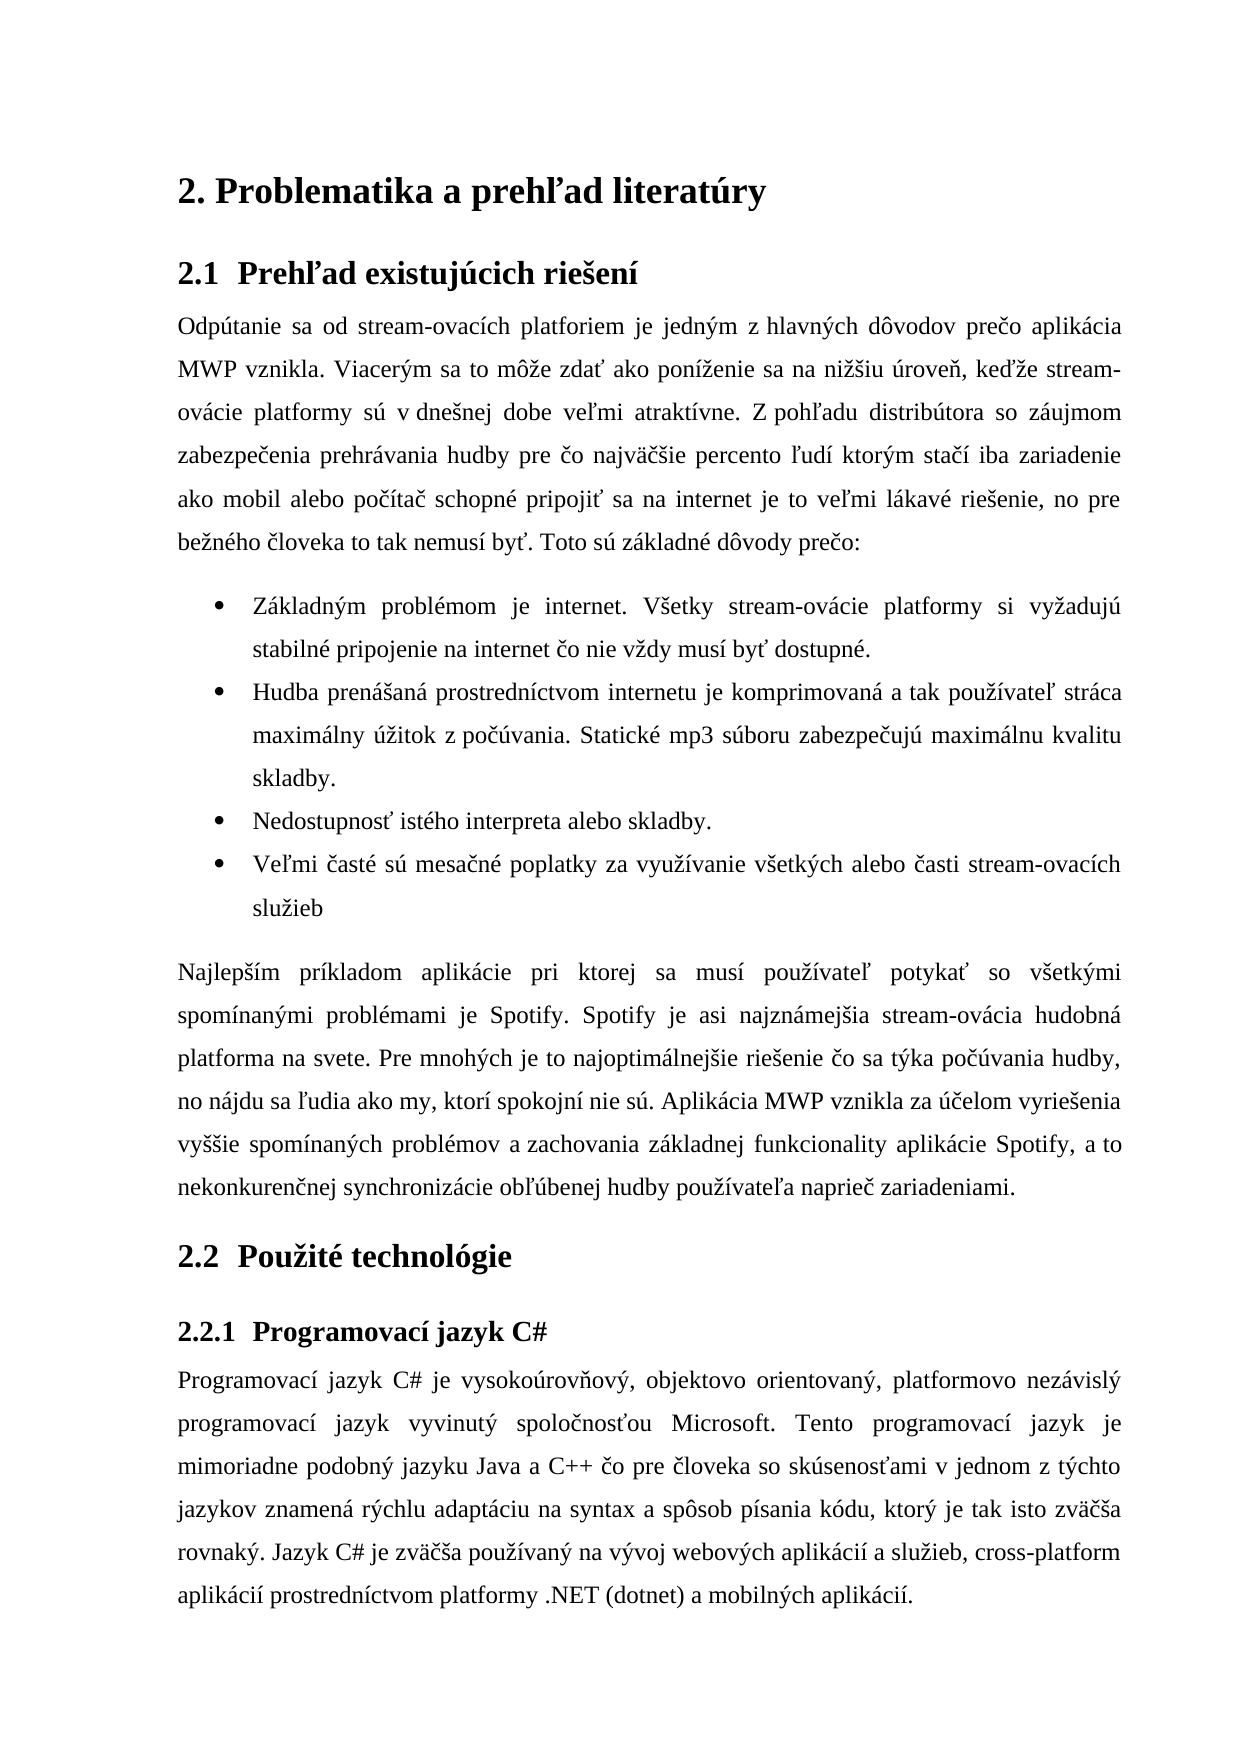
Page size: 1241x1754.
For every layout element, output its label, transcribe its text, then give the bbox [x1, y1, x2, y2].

text Najlepším príkladom aplikácie pri ktorej sa musí používateľ potykať so všetkými spomínanými problémami je Spotify. Spotify je asi najznámejšia stream-ovácia hudobná platforma na svete. Pre mnohých je to najoptimálnejšie riešenie čo sa týka počúvania hudby, no nájdu sa ľudia ako my, ktorí spokojní nie sú. Aplikácia MWP vznikla za účelom vyriešenia vyššie spomínaných problémov a zachovania základnej funkcionality aplikácie Spotify, a to nekonkurenčnej synchronizácie obľúbenej hudby používateľa naprieč zariadeniami. [177, 957, 1122, 1201]
list Hudba prenášaná prostredníctvom internetu je komprimovaná a tak používateľ stráca maximálny úžitok z počúvania. Statické mp3 súboru zabezpečujú maximálnu kvalitu skladby. [215, 677, 1122, 792]
list Základným problémom je internet. Všetky stream-ovácie platformy si vyžadujú stabilné pripojenie na internet čo nie vždy musí byť dostupné. [215, 591, 1122, 663]
subtitle Programovací jazyk C# [177, 1314, 1122, 1348]
subtitle Prehľad existujúcich riešení [177, 254, 1122, 292]
list Nedostupnosť istého interpreta alebo skladby. [215, 806, 1122, 835]
text Programovací jazyk C# je vysokoúrovňový, objektovo orientovaný, platformovo nezávislý programovací jazyk vyvinutý spoločnosťou Microsoft. Tento programovací jazyk je mimoriadne podobný jazyku Java a C++ čo pre človeka so skúsenosťami v jednom z týchto jazykov znamená rýchlu adaptáciu na syntax a spôsob písania kódu, ktorý je tak isto zväčša rovnaký. Jazyk C# je zväčša používaný na vývoj webových aplikácií a služieb, cross-platform aplikácií prostredníctvom platformy .NET (dotnet) a mobilných aplikácií. [177, 1365, 1122, 1609]
subtitle Problematika a prehľad literatúry [177, 168, 1122, 211]
text Odpútanie sa od stream-ovacích platforiem je jedným z hlavných dôvodov prečo aplikácia MWP vznikla. Viacerým sa to môže zdať ako poníženie sa na nižšiu úroveň, keďže stream-ovácie platformy sú v dnešnej dobe veľmi atraktívne. Z pohľadu distribútora so záujmom zabezpečenia prehrávania hudby pre čo najväčšie percento ľudí ktorým stačí iba zariadenie ako mobil alebo počítač schopné pripojiť sa na internet je to veľmi lákavé riešenie, no pre bežného človeka to tak nemusí byť. Toto sú základné dôvody prečo: [177, 311, 1122, 556]
list Veľmi časté sú mesačné poplatky za využívanie všetkých alebo časti stream-ovacích služieb [215, 849, 1122, 921]
subtitle Použité technológie [177, 1236, 1122, 1274]
